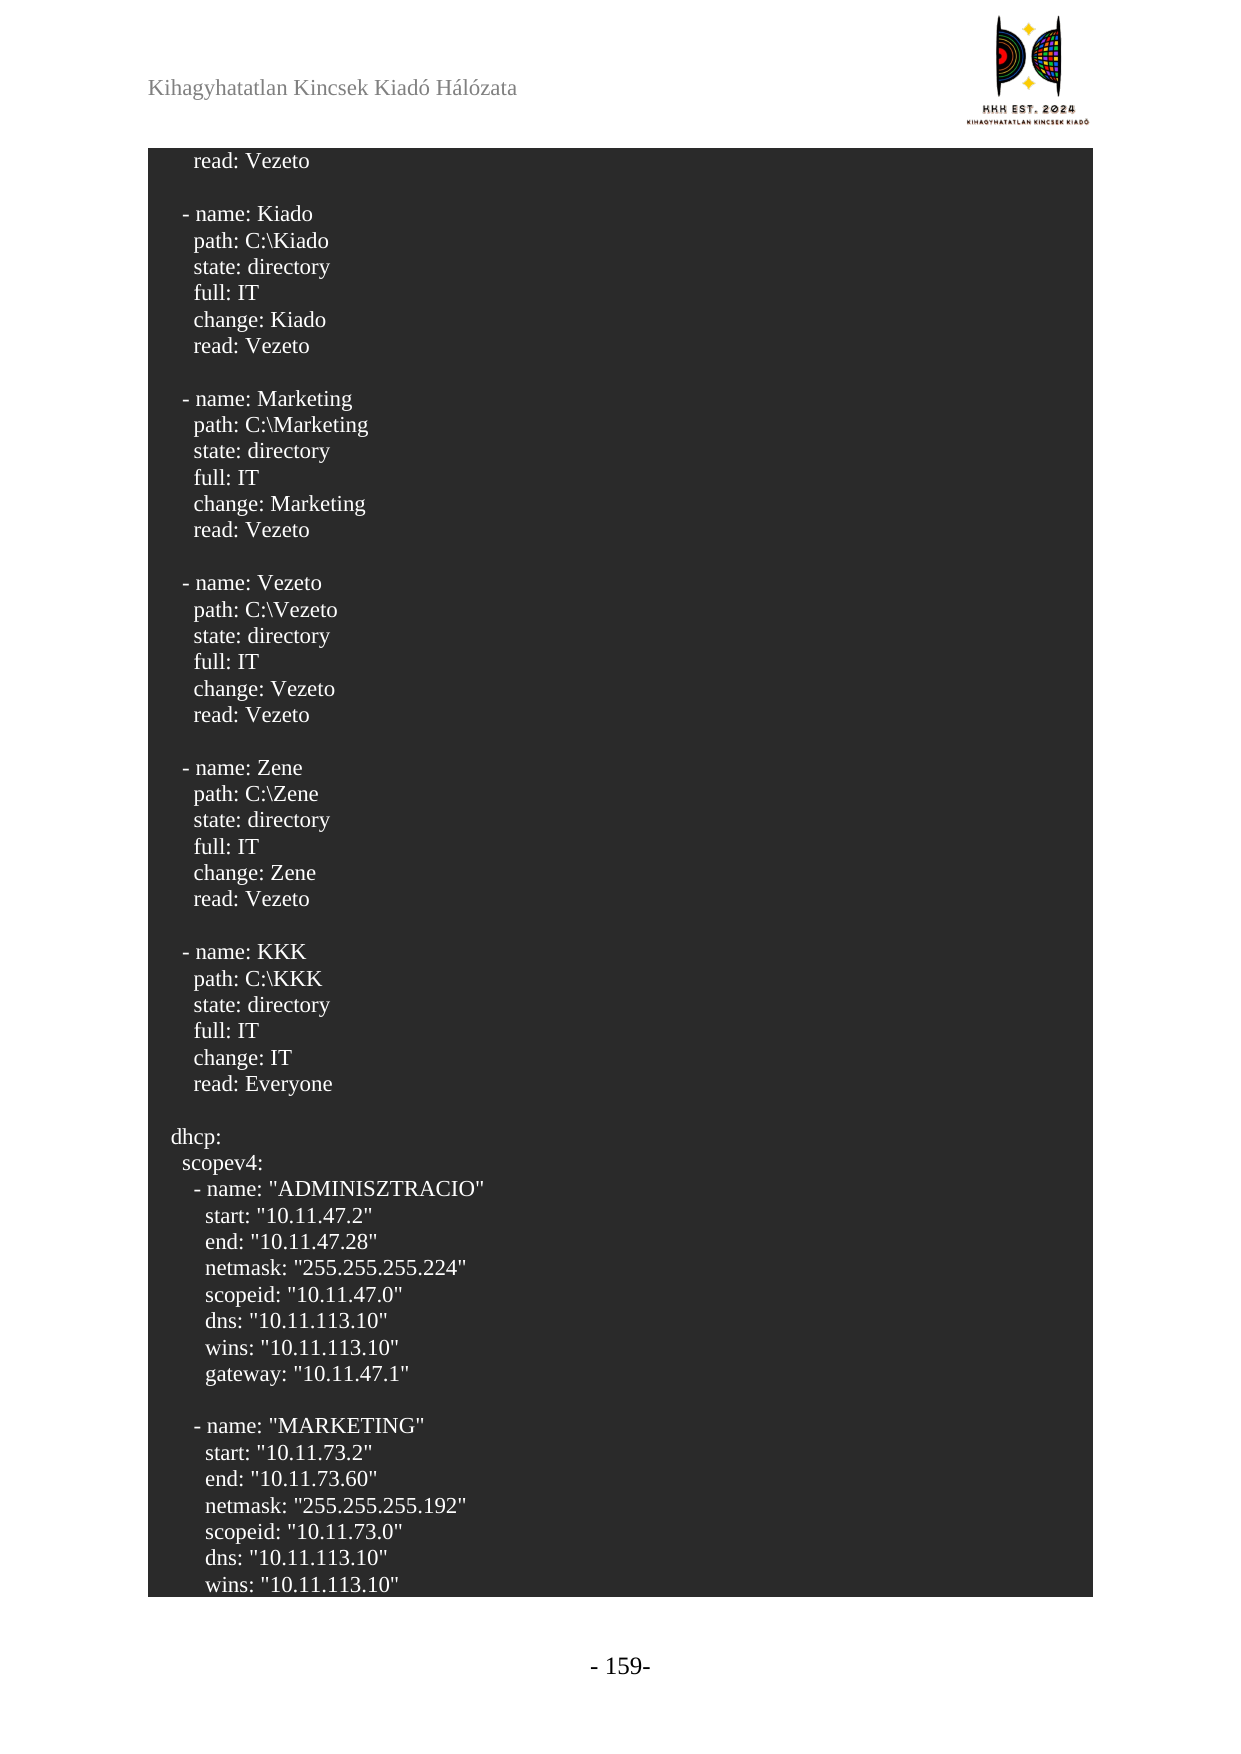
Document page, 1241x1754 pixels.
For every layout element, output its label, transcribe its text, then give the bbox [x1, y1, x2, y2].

text path: C:\Kiado [148, 227, 1093, 253]
text netmask: "255.255.255.192" [148, 1492, 1093, 1518]
text state: directory [148, 622, 1093, 648]
text change: Vezeto [148, 675, 1093, 701]
text read: Vezeto [148, 517, 1093, 543]
text end: "10.11.47.28" [148, 1228, 1093, 1254]
text read: Vezeto [148, 332, 1093, 358]
text change: IT [148, 1044, 1093, 1070]
text start: "10.11.47.2" [148, 1202, 1093, 1228]
text - name: KKK [148, 938, 1093, 964]
text end: "10.11.73.60" [148, 1465, 1093, 1492]
picture [958, 4, 1094, 130]
text scopeid: "10.11.73.0" [148, 1518, 1093, 1544]
text wins: "10.11.113.10" [148, 1333, 1093, 1360]
text state: directory [148, 437, 1093, 464]
text full: IT [148, 1017, 1093, 1044]
text path: C:\Zene [148, 780, 1093, 806]
text change: Zene [148, 859, 1093, 886]
text path: C:\KKK [148, 964, 1093, 991]
text dns: "10.11.113.10" [148, 1544, 1093, 1571]
text read: Vezeto [148, 886, 1093, 912]
text full: IT [148, 648, 1093, 675]
text - name: "MARKETING" [148, 1413, 1093, 1439]
text state: directory [148, 991, 1093, 1017]
text - name: Kiado [148, 200, 1093, 227]
text netmask: "255.255.255.224" [148, 1254, 1093, 1281]
text - name: "ADMINISZTRACIO" [148, 1175, 1093, 1202]
text full: IT [148, 279, 1093, 306]
text read: Vezeto [148, 148, 1093, 174]
text gateway: "10.11.47.1" [148, 1360, 1093, 1386]
text - name: Zene [148, 754, 1093, 780]
text change: Marketing [148, 490, 1093, 517]
text dns: "10.11.113.10" [148, 1307, 1093, 1333]
text dhcp: [148, 1123, 1093, 1149]
text scopev4: [148, 1149, 1093, 1175]
text path: C:\Vezeto [148, 596, 1093, 622]
text - name: Marketing [148, 385, 1093, 411]
text state: directory [148, 806, 1093, 833]
text scopeid: "10.11.47.0" [148, 1281, 1093, 1307]
text wins: "10.11.113.10" [148, 1571, 1093, 1597]
text read: Everyone [148, 1070, 1093, 1096]
text change: Kiado [148, 306, 1093, 332]
text start: "10.11.73.2" [148, 1439, 1093, 1465]
text full: IT [148, 464, 1093, 490]
text full: IT [148, 833, 1093, 859]
text read: Vezeto [148, 701, 1093, 727]
text path: C:\Marketing [148, 411, 1093, 437]
text state: directory [148, 253, 1093, 279]
text - name: Vezeto [148, 569, 1093, 596]
